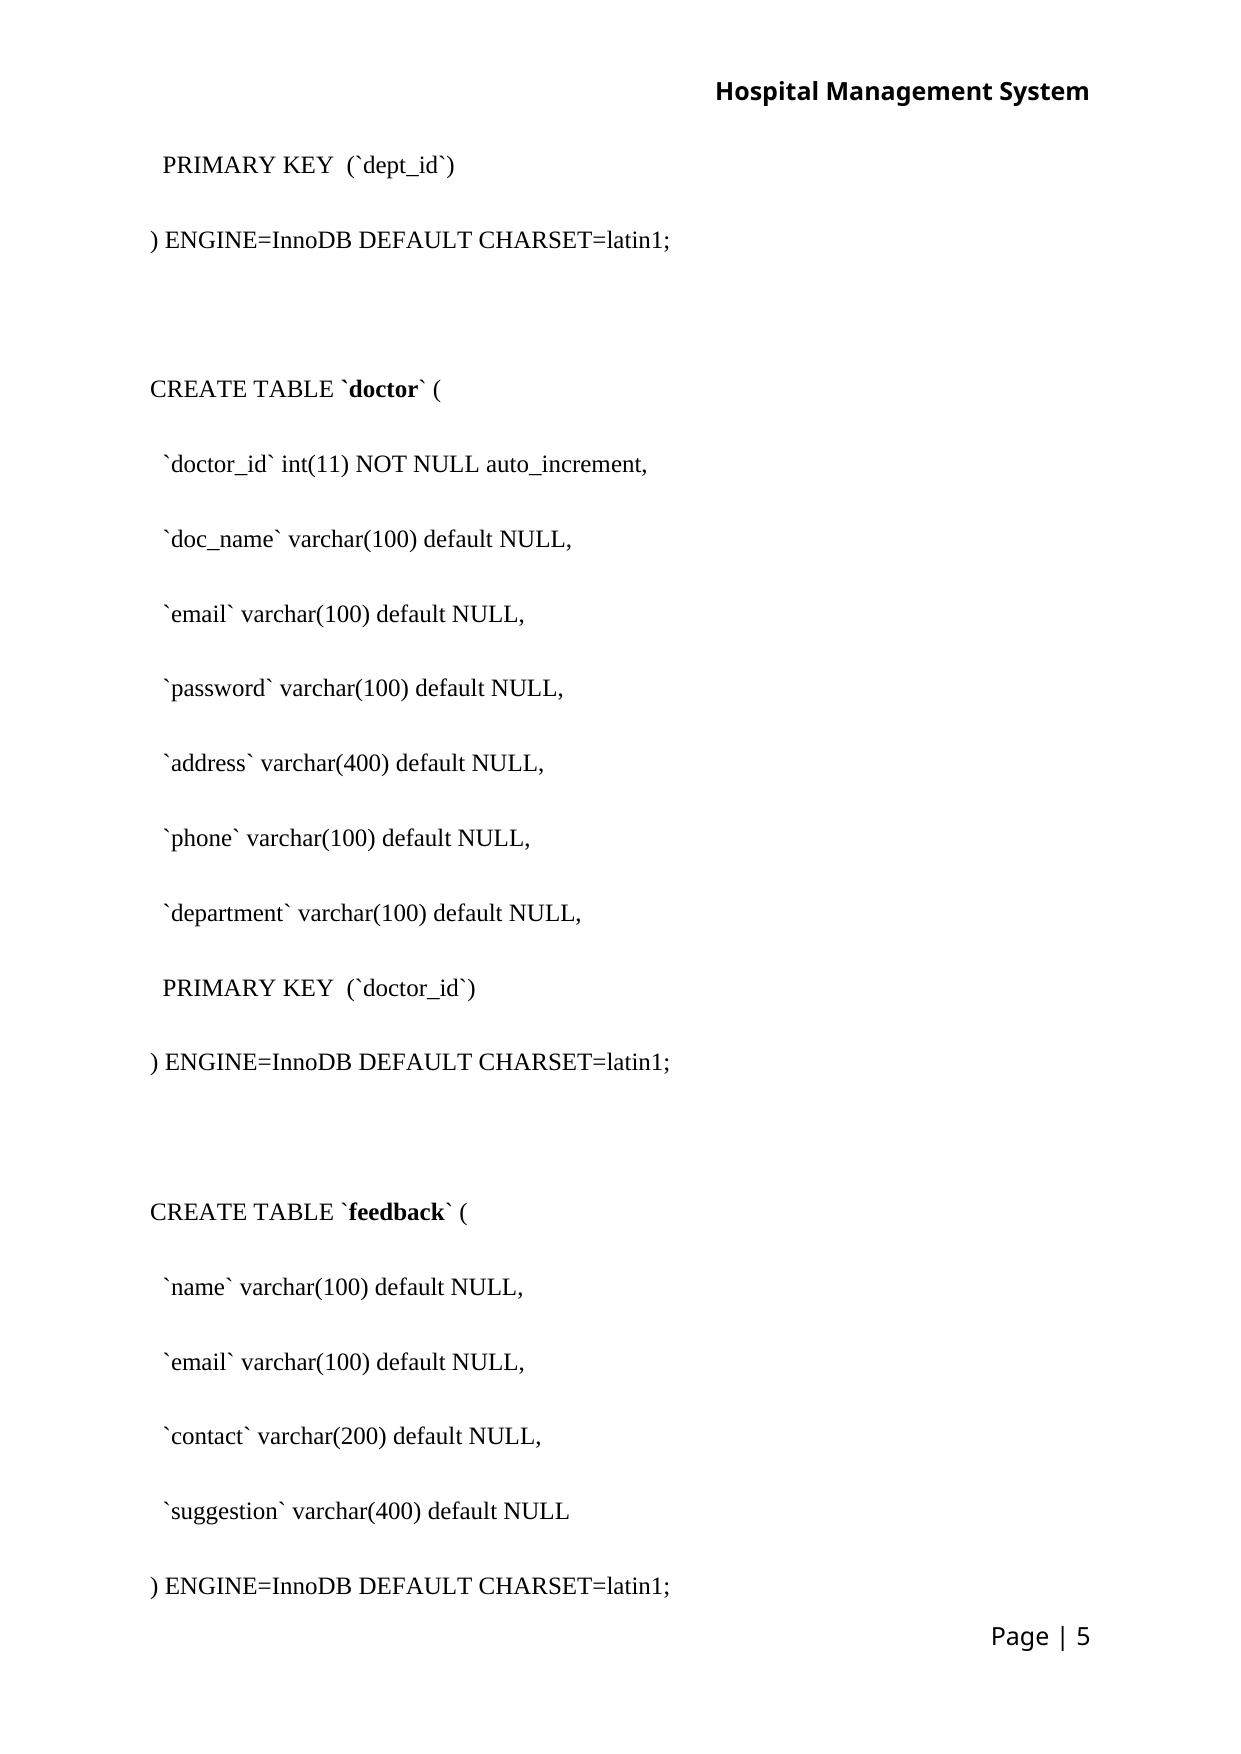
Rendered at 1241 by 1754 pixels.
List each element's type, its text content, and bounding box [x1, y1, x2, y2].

text ) ENGINE=InnoDB DEFAULT CHARSET=latin1; [150, 1571, 1090, 1600]
text `doctor_id` int(11) NOT NULL auto_increment, [150, 449, 1090, 478]
text `suggestion` varchar(400) default NULL [150, 1496, 1090, 1525]
text CREATE TABLE `doctor` ( [150, 374, 1090, 403]
text `address` varchar(400) default NULL, [150, 748, 1090, 777]
text `doc_name` varchar(100) default NULL, [150, 524, 1090, 553]
text `email` varchar(100) default NULL, [150, 599, 1090, 627]
text `password` varchar(100) default NULL, [150, 673, 1090, 702]
text ) ENGINE=InnoDB DEFAULT CHARSET=latin1; [150, 225, 1090, 253]
text `contact` varchar(200) default NULL, [150, 1421, 1090, 1450]
text ) ENGINE=InnoDB DEFAULT CHARSET=latin1; [150, 1047, 1090, 1076]
text `phone` varchar(100) default NULL, [150, 823, 1090, 852]
text `name` varchar(100) default NULL, [150, 1272, 1090, 1301]
text CREATE TABLE `feedback` ( [150, 1197, 1090, 1226]
text `department` varchar(100) default NULL, [150, 898, 1090, 927]
text `email` varchar(100) default NULL, [150, 1347, 1090, 1375]
text PRIMARY KEY (`doctor_id`) [150, 973, 1090, 1001]
text PRIMARY KEY (`dept_id`) [150, 150, 1090, 179]
